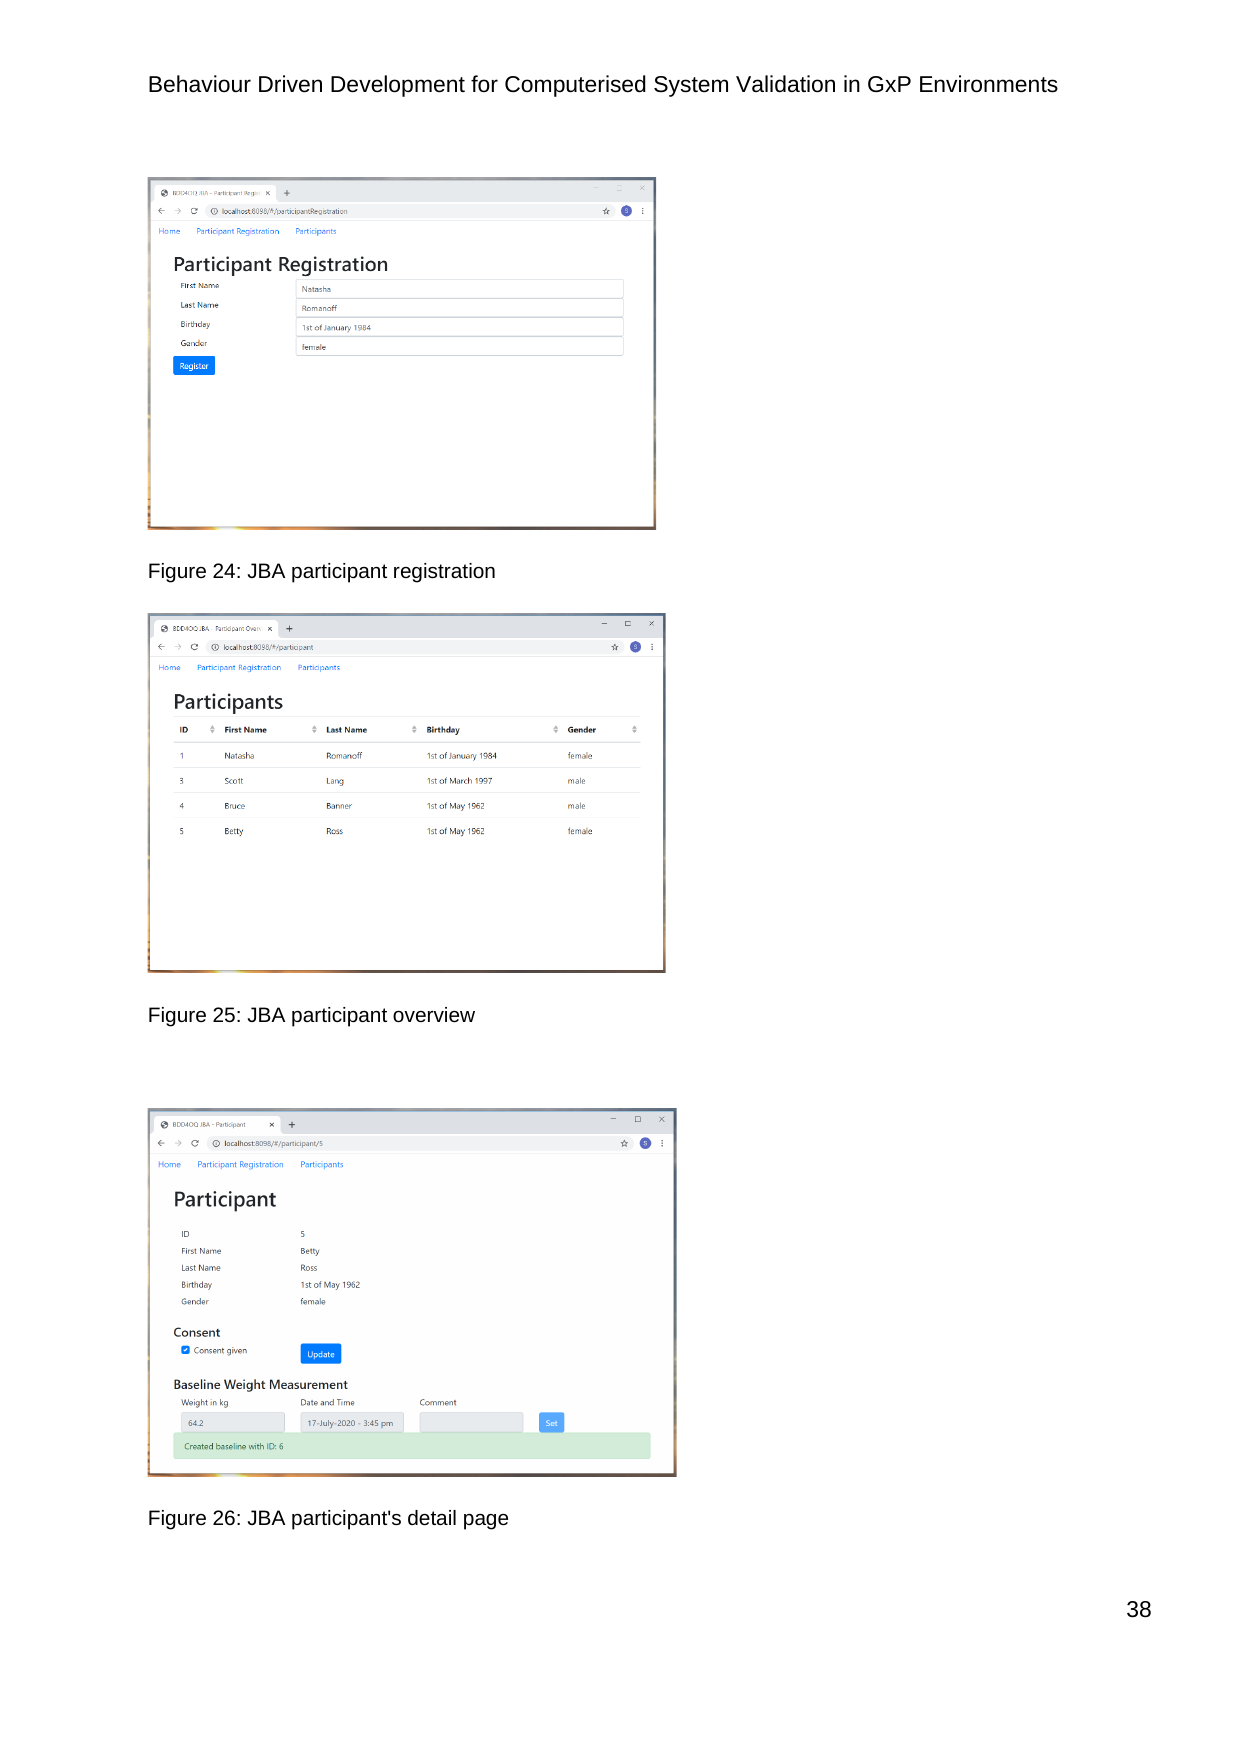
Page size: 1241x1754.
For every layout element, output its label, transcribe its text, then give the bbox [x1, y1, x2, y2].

text Figure 26: JBA participant's detail page [148, 1502, 1152, 1531]
picture [147, 177, 657, 530]
picture [147, 1108, 677, 1477]
picture [147, 613, 666, 973]
text Figure 24: JBA participant registration [148, 555, 1152, 584]
text Figure 25: JBA participant overview [148, 999, 1152, 1028]
